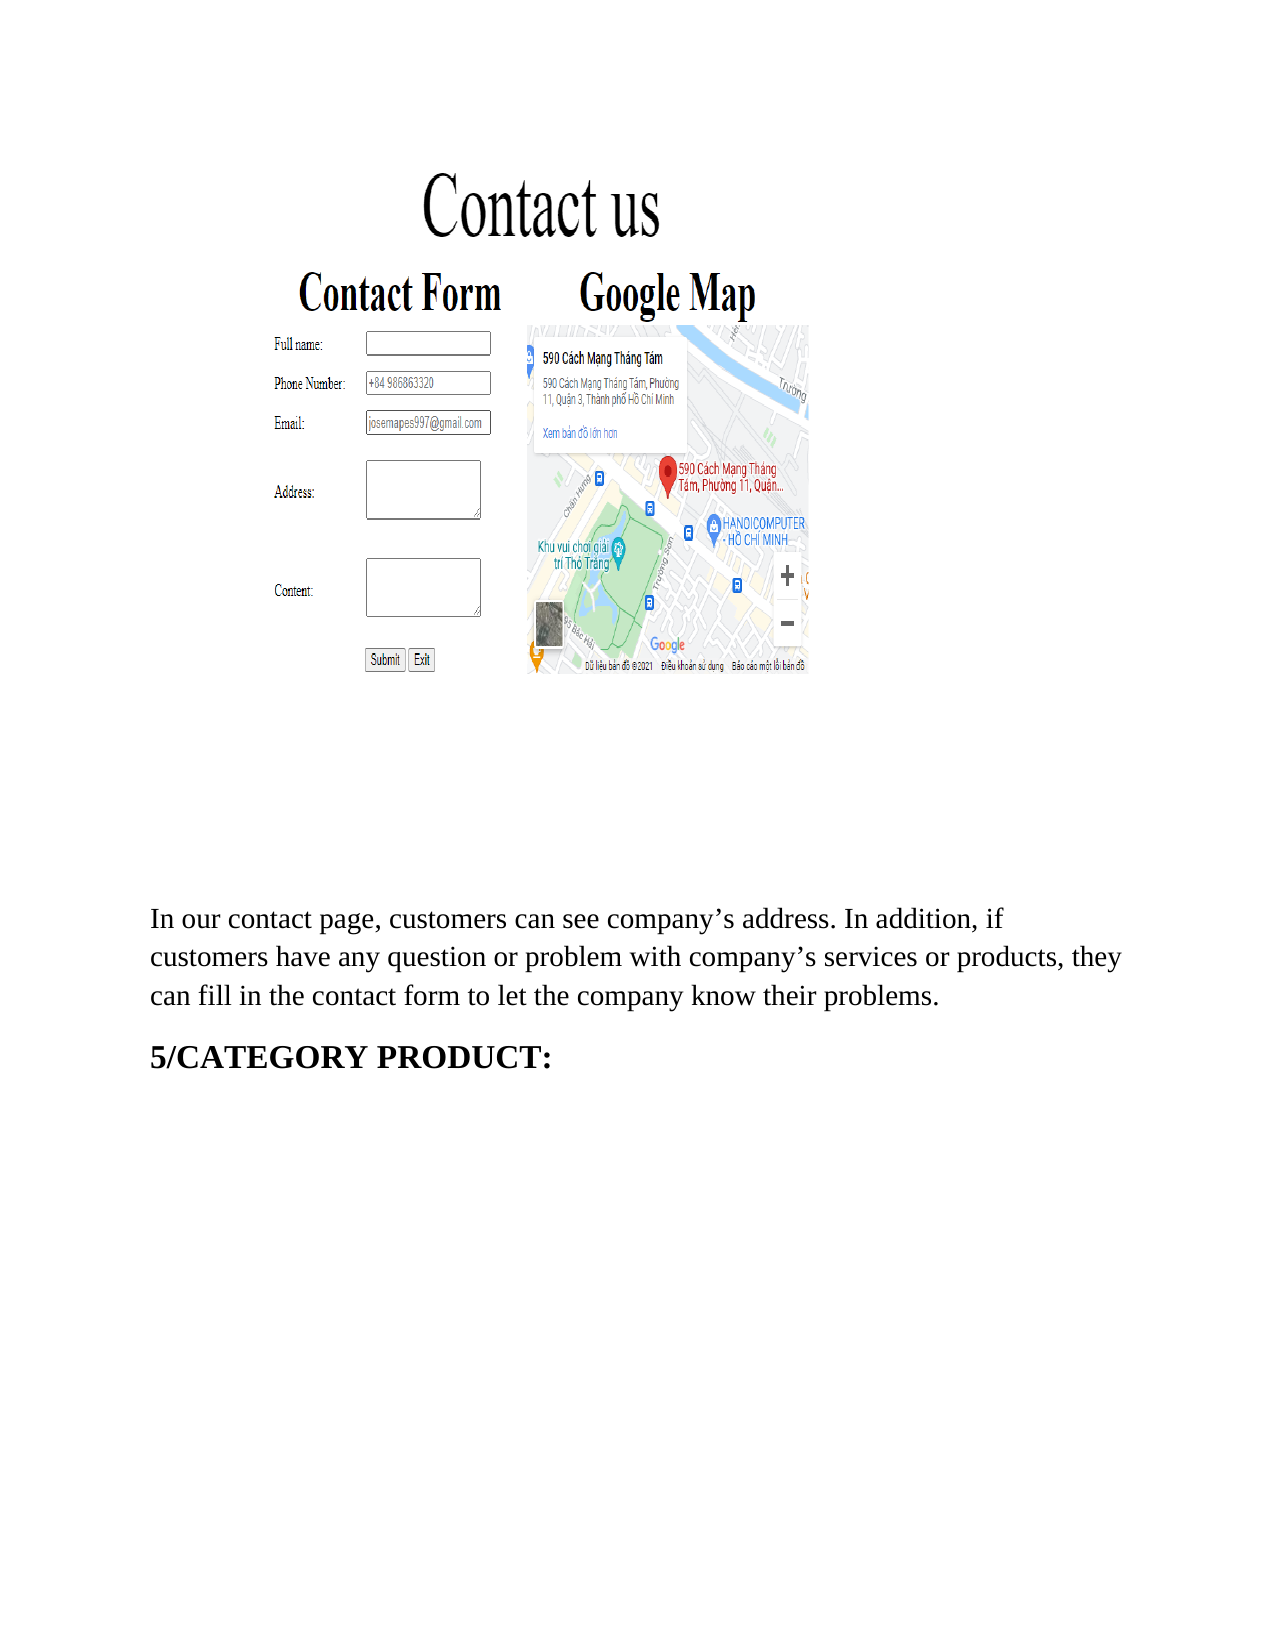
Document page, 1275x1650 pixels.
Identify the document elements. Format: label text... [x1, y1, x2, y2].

picture [150, 150, 977, 811]
text 5/CATEGORY PRODUCT: [150, 1037, 1125, 1076]
text In our contact page, customers can see company’s address. In addition, if customers have any question or problem with company’s services or products, they can fill in the contact form to let the company know their problems. [150, 901, 1125, 1011]
